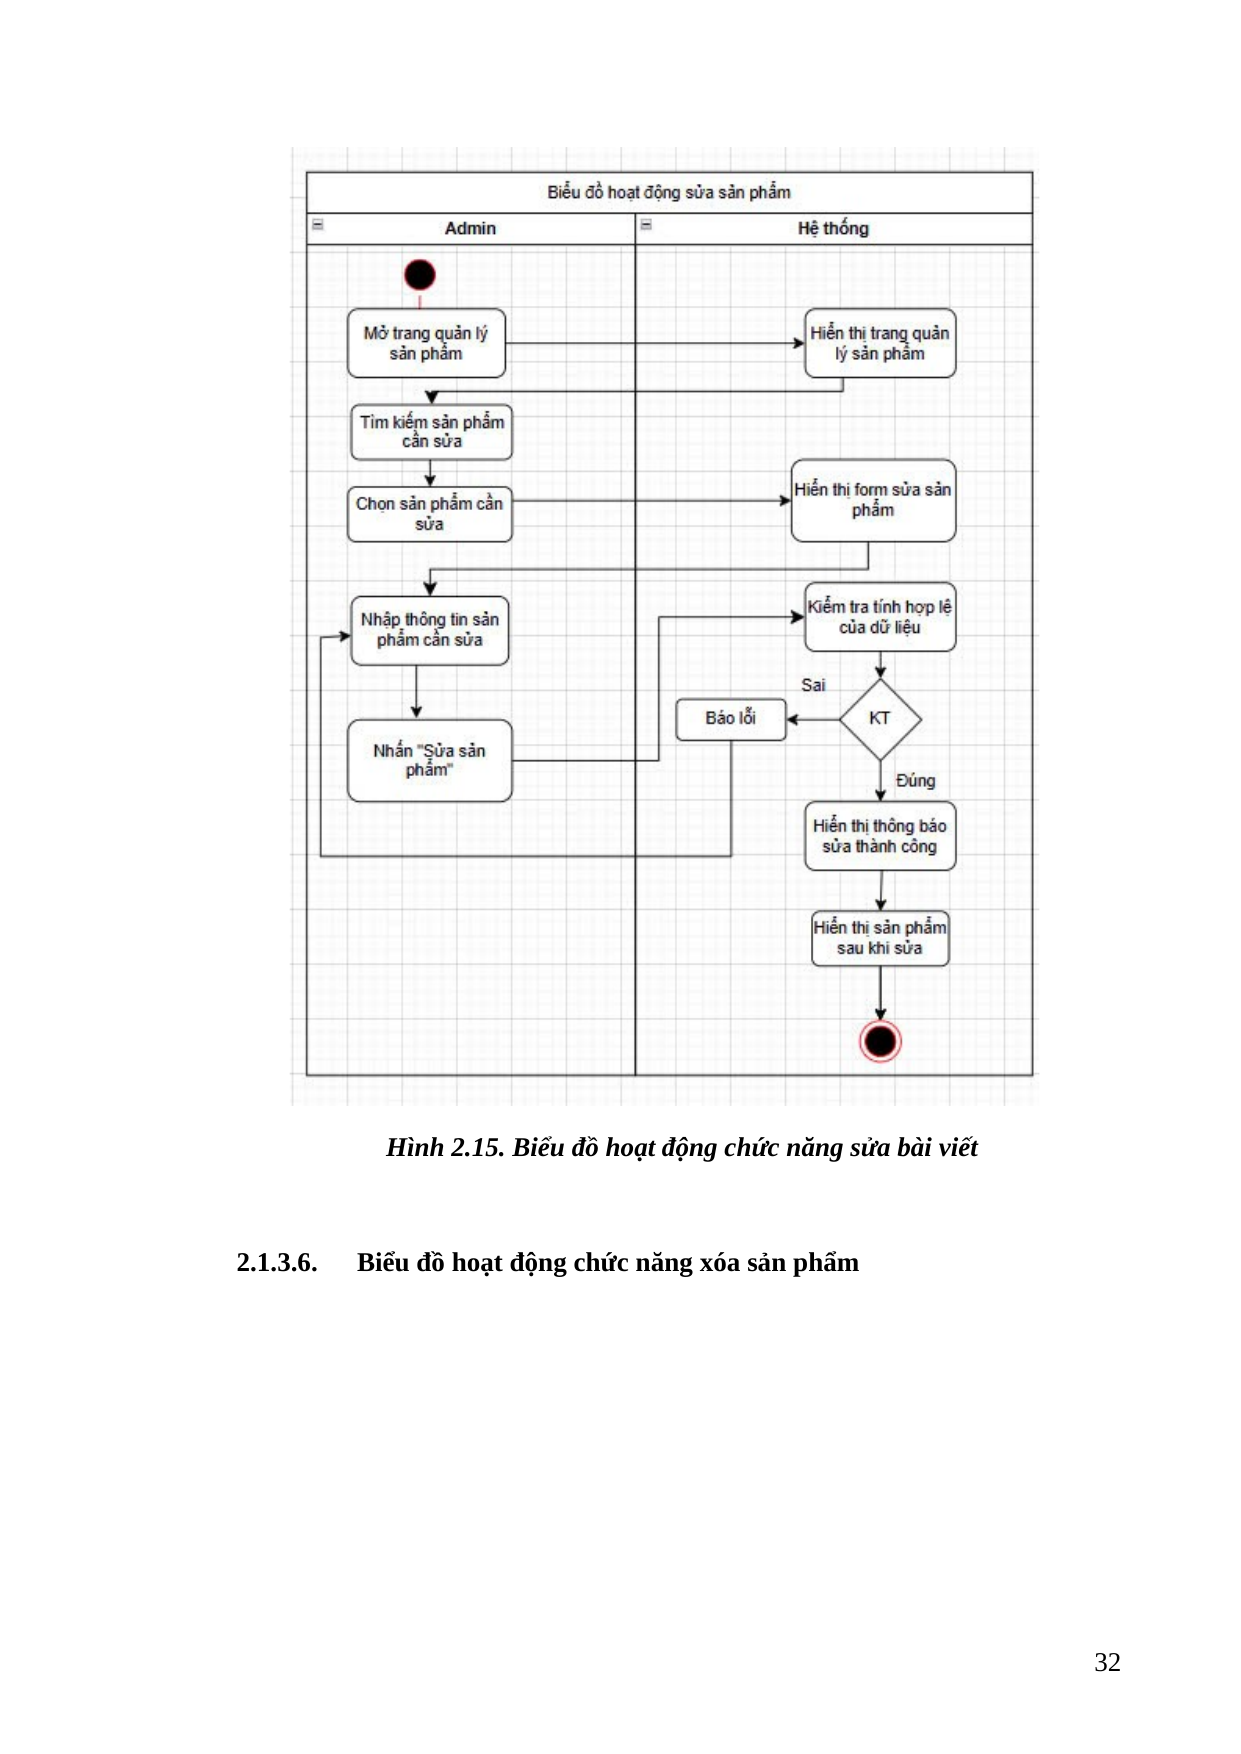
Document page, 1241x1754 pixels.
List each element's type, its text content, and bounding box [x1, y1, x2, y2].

text Hình 2.15. Biểu đồ hoạt động chức năng sửa bài viết [244, 1131, 1122, 1163]
picture [289, 147, 1040, 1106]
subtitle Biểu đồ hoạt động chức năng xóa sản phẩm [236, 1246, 1122, 1277]
